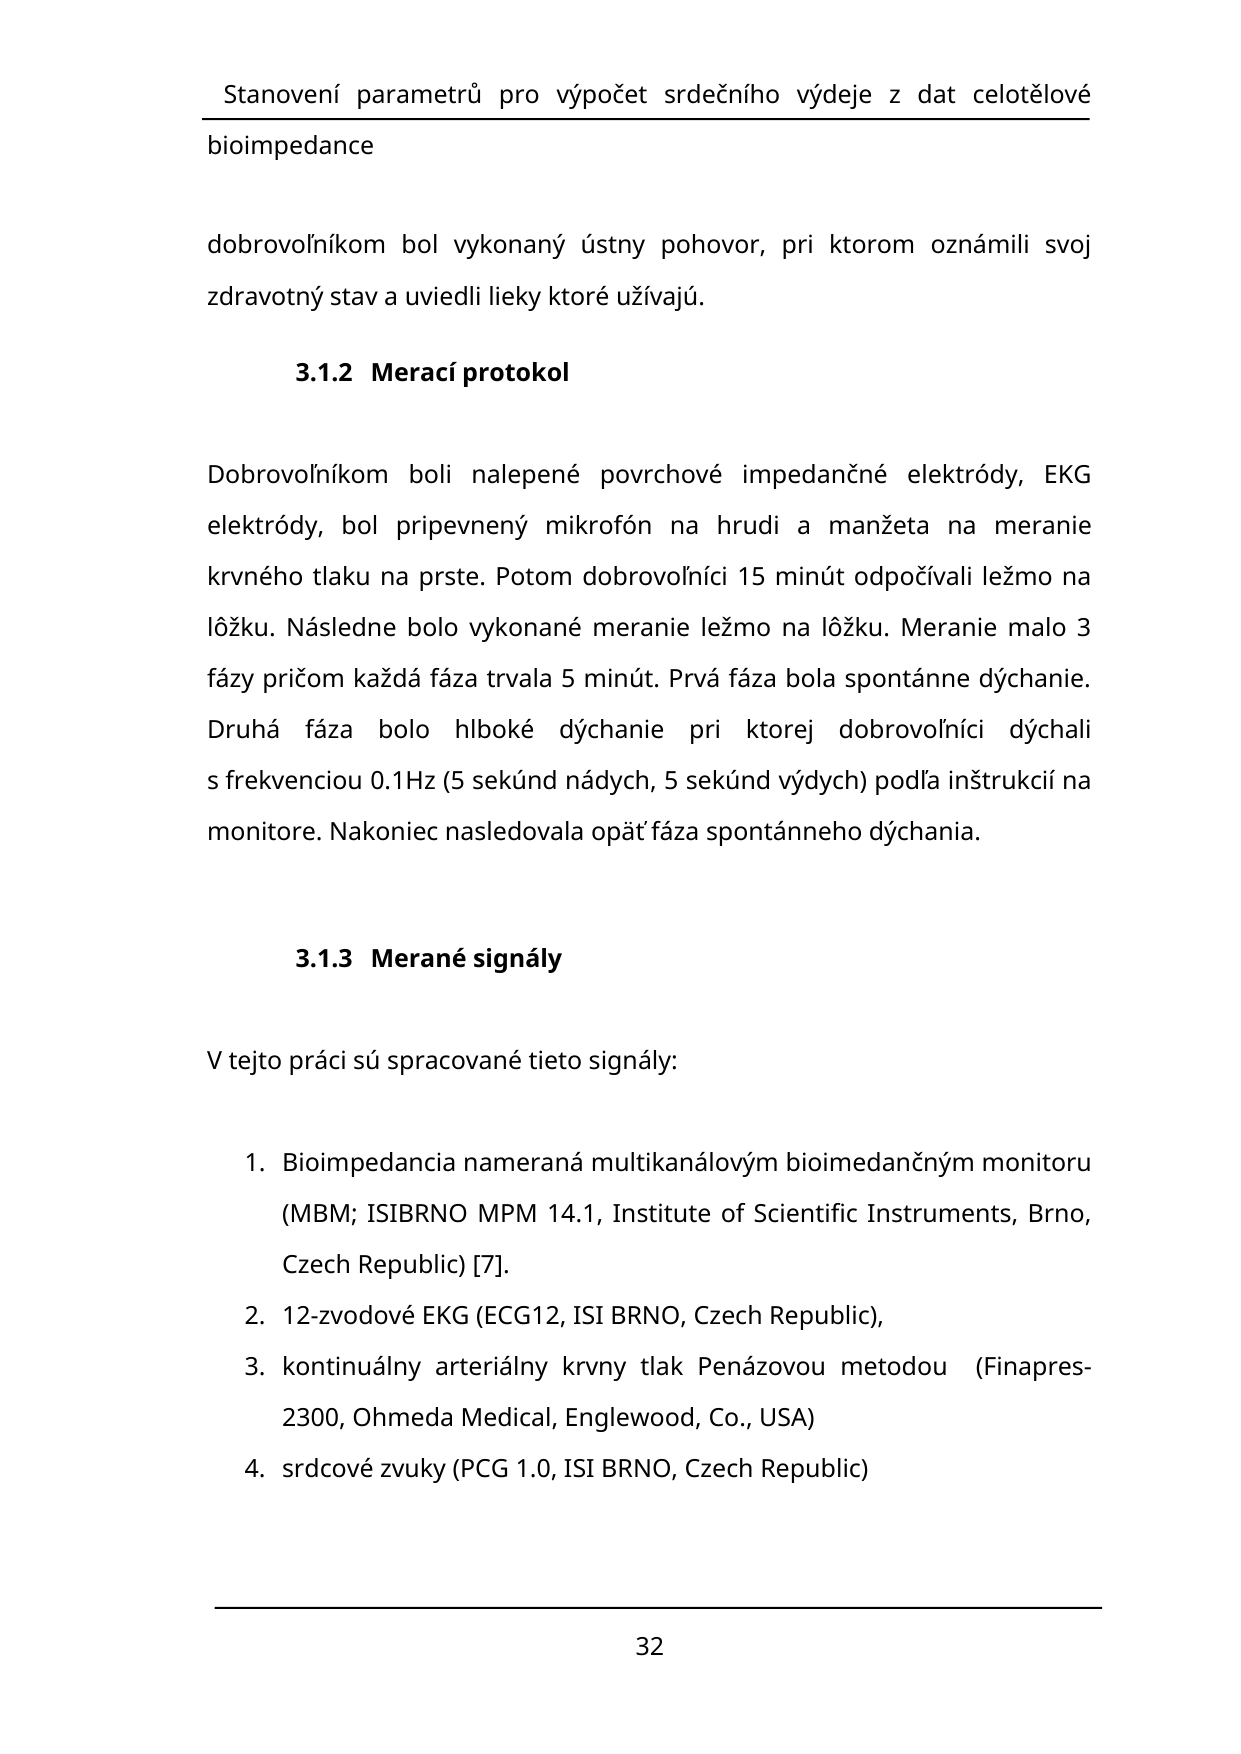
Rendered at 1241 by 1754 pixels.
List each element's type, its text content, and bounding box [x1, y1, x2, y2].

list srdcové zvuky (PCG 1.0, ISI BRNO, Czech Republic) [244, 1451, 1092, 1485]
subtitle Merací protokol [295, 354, 1092, 388]
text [207, 227, 1092, 312]
text Dobrovoľníkom boli nalepené povrchové impedančné elektródy, EKG elektródy, bol pripevnený mikrofón na hrudi a manžeta na meranie krvného tlaku na prste. Potom dobrovoľníci 15 minút odpočívali ležmo na lôžku. Následne bolo vykonané meranie ležmo na lôžku. Meranie malo 3 fázy pričom každá fáza trvala 5 minút. Prvá fáza bola spontánne dýchanie. Druhá fáza bolo hlboké dýchanie pri ktorej dobrovoľníci dýchali s frekvenciou 0.1Hz (5 sekúnd nádych, 5 sekúnd výdych) podľa inštrukcií na monitore. Nakoniec nasledovala opäť fáza spontánneho dýchania. [207, 456, 1092, 848]
list Bioimpedancia nameraná multikanálovým bioimedančným monitoru (MBM; ISIBRNO MPM 14.1, Institute of Scientific Instruments, Brno, Czech Republic) [7]. [244, 1145, 1092, 1281]
subtitle Merané signály [295, 941, 1092, 975]
text V tejto práci sú spracované tieto signály: [207, 1043, 1092, 1077]
list 12-zvodové EKG (ECG12, ISI BRNO, Czech Republic), [244, 1298, 1092, 1332]
list kontinuálny arteriálny krvny tlak Penázovou metodou (Finapres-2300, Ohmeda Medical, Englewood, Co., USA) [244, 1349, 1092, 1434]
